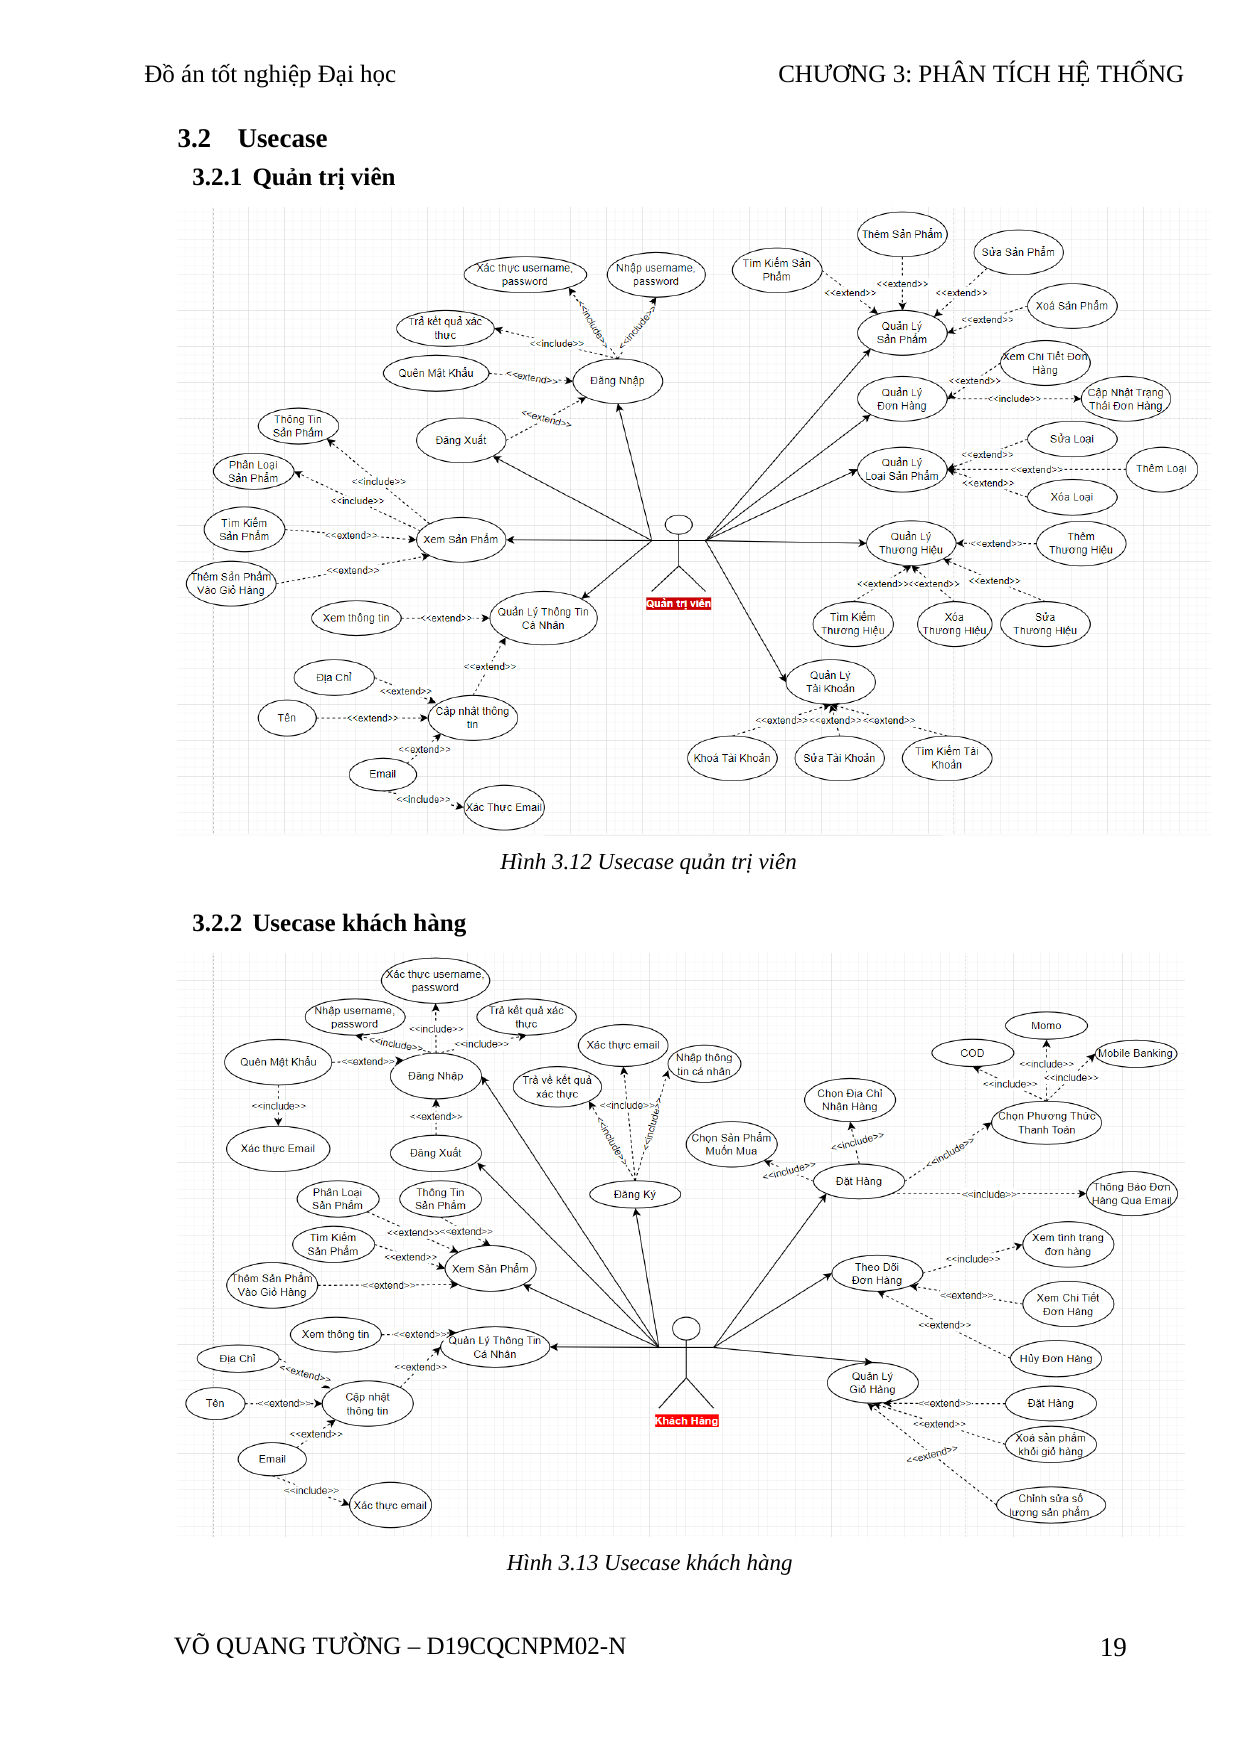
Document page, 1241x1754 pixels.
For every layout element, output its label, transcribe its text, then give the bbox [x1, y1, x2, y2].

subtitle Usecase khách hàng [192, 908, 1122, 937]
picture [177, 207, 1212, 836]
subtitle Quản trị viên [192, 162, 1122, 191]
subtitle Usecase [177, 122, 1122, 153]
picture [177, 953, 1185, 1537]
